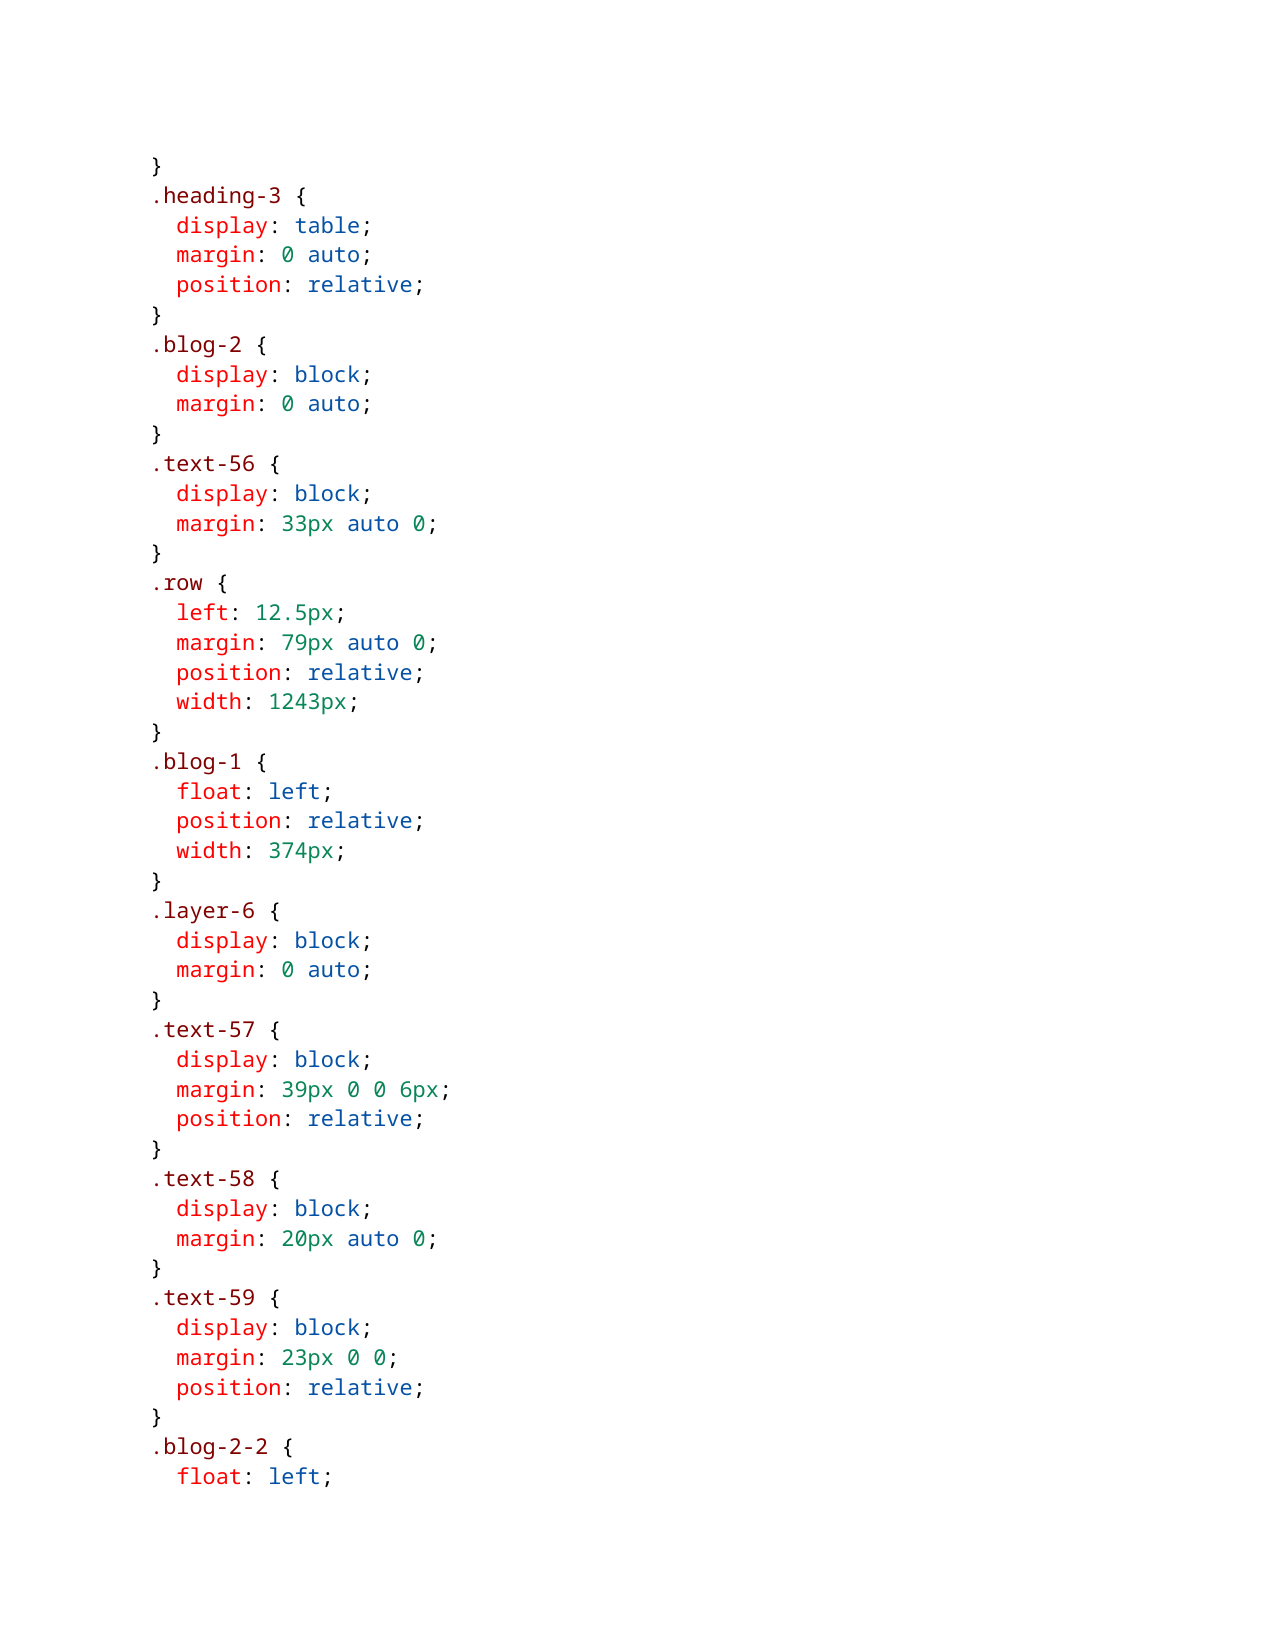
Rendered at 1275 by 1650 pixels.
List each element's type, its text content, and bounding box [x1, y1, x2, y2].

text margin: 39px 0 0 6px; [150, 1073, 1125, 1103]
text } [150, 716, 1125, 746]
text position: relative; [150, 1371, 1125, 1401]
text .blog-1 { [150, 746, 1125, 776]
text float: left; [150, 1461, 1125, 1491]
text margin: 0 auto; [150, 388, 1125, 418]
text margin: 79px auto 0; [150, 627, 1125, 656]
text } [150, 1401, 1125, 1431]
text display: block; [150, 1312, 1125, 1342]
text display: table; [150, 209, 1125, 239]
text width: 374px; [150, 835, 1125, 865]
text } [150, 1252, 1125, 1282]
text } [150, 299, 1125, 329]
text width: 1243px; [150, 686, 1125, 716]
text margin: 0 auto; [150, 954, 1125, 984]
text margin: 20px auto 0; [150, 1222, 1125, 1252]
text .heading-3 { [150, 180, 1125, 209]
text margin: 23px 0 0; [150, 1342, 1125, 1371]
text margin: 0 auto; [150, 239, 1125, 269]
text margin: 33px auto 0; [150, 507, 1125, 537]
text .text-57 { [150, 1014, 1125, 1044]
text } [150, 1133, 1125, 1163]
text .text-59 { [150, 1282, 1125, 1312]
text float: left; [150, 776, 1125, 805]
text .layer-6 { [150, 895, 1125, 924]
text position: relative; [150, 656, 1125, 686]
text position: relative; [150, 805, 1125, 835]
text display: block; [150, 1044, 1125, 1073]
text .blog-2 { [150, 329, 1125, 358]
text position: relative; [150, 1103, 1125, 1133]
text } [150, 418, 1125, 448]
text } [150, 150, 1125, 180]
text display: block; [150, 924, 1125, 954]
text display: block; [150, 478, 1125, 507]
text } [150, 865, 1125, 895]
text } [150, 537, 1125, 567]
text display: block; [150, 358, 1125, 388]
text .text-58 { [150, 1163, 1125, 1193]
text .text-56 { [150, 448, 1125, 478]
text .blog-2-2 { [150, 1431, 1125, 1461]
text .row { [150, 567, 1125, 597]
text position: relative; [150, 269, 1125, 299]
text left: 12.5px; [150, 597, 1125, 627]
text display: block; [150, 1193, 1125, 1222]
text } [150, 984, 1125, 1014]
